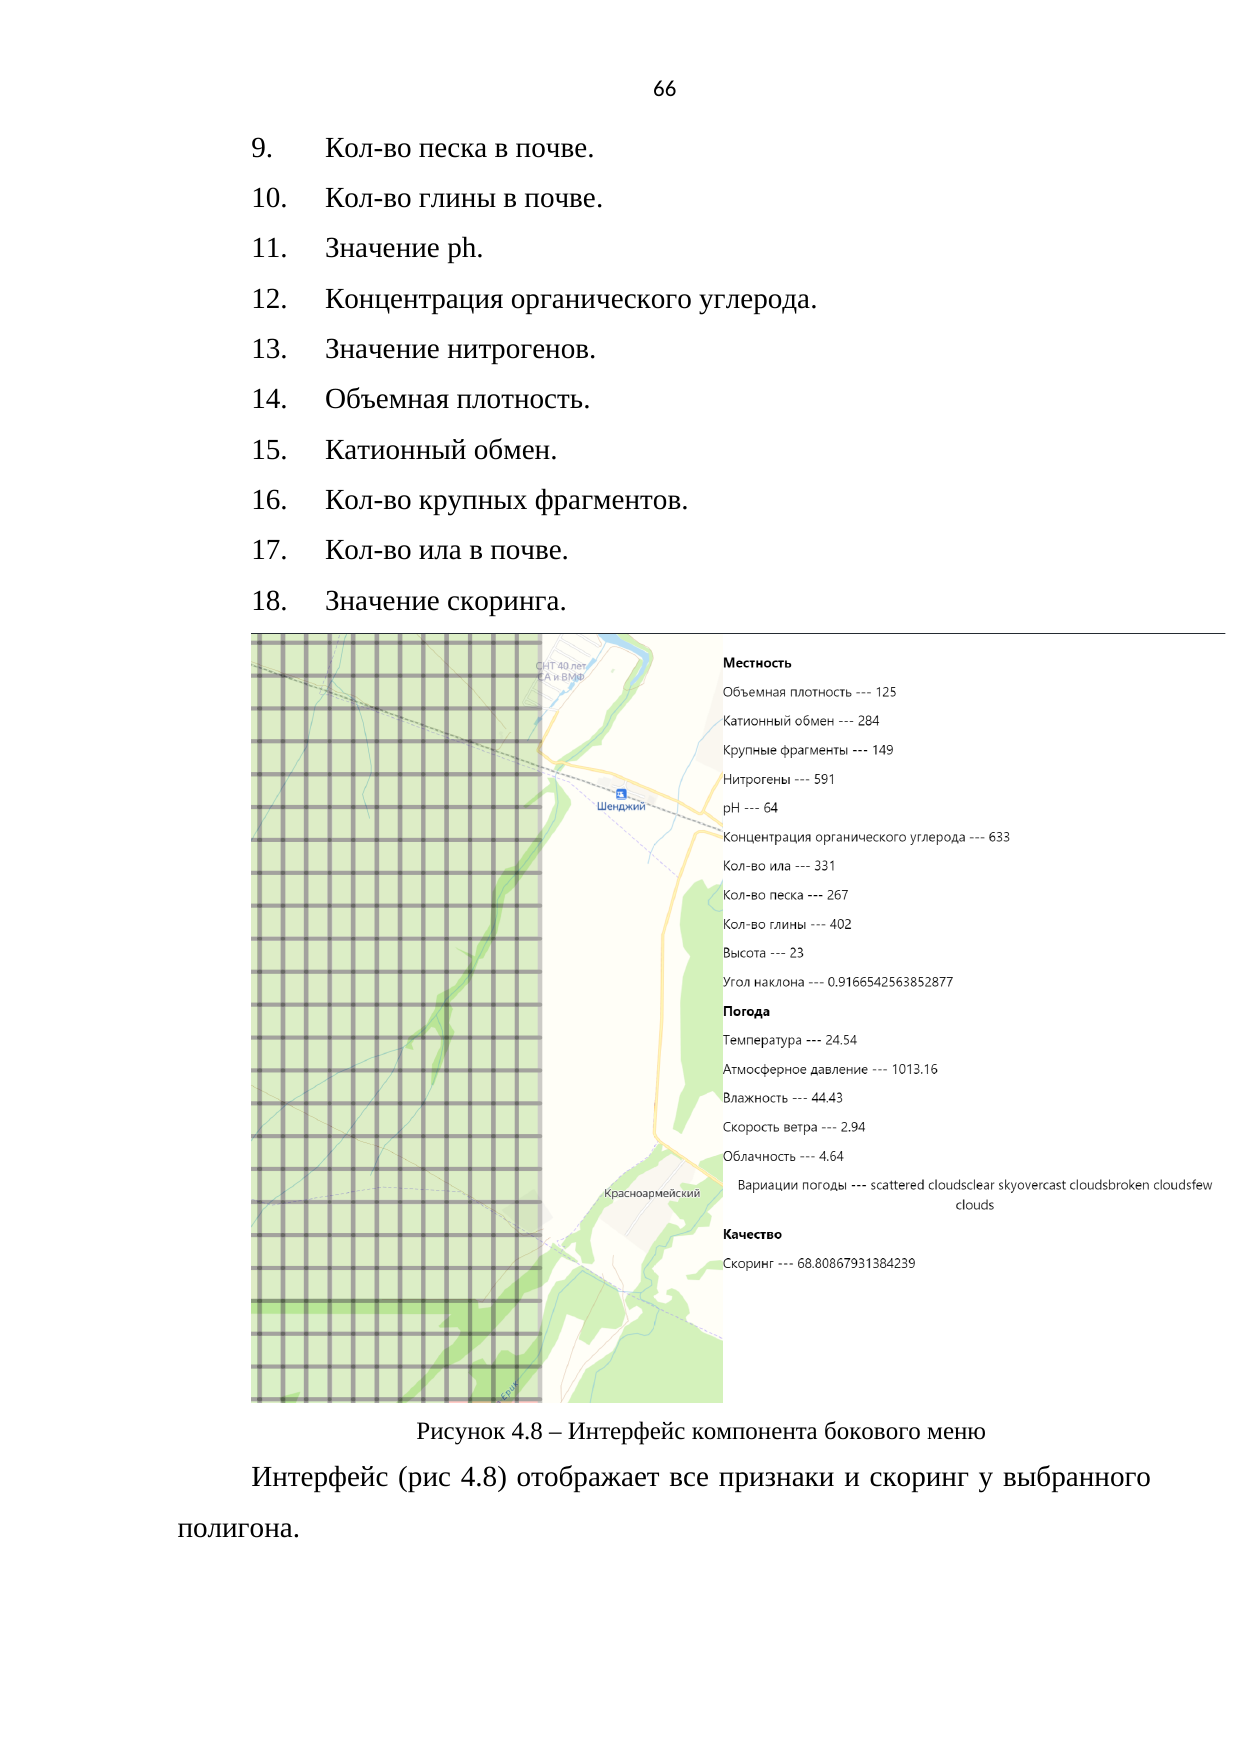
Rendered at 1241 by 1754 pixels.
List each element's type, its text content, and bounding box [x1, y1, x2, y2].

list Значение ph. [177, 231, 1152, 264]
list Значение нитрогенов. [177, 331, 1152, 365]
list Кол-во глины в почве. [177, 180, 1152, 214]
list Значение скоринга. [177, 583, 1152, 616]
list Кол-во ила в почве. [177, 532, 1152, 566]
list Концентрация органического углерода. [177, 281, 1152, 314]
list Объемная плотность. [177, 381, 1152, 415]
text Рисунок 4.8 – Интерфейс компонента бокового меню [177, 1416, 1152, 1445]
list Кол-во крупных фрагментов. [177, 482, 1152, 516]
list Кол-во песка в почве. [177, 130, 1152, 163]
picture [251, 633, 1226, 1403]
list Катионный обмен. [177, 432, 1152, 465]
text Интерфейс (рис 4.8) отображает все признаки и скоринг у выбранного полигона. [177, 1459, 1152, 1543]
